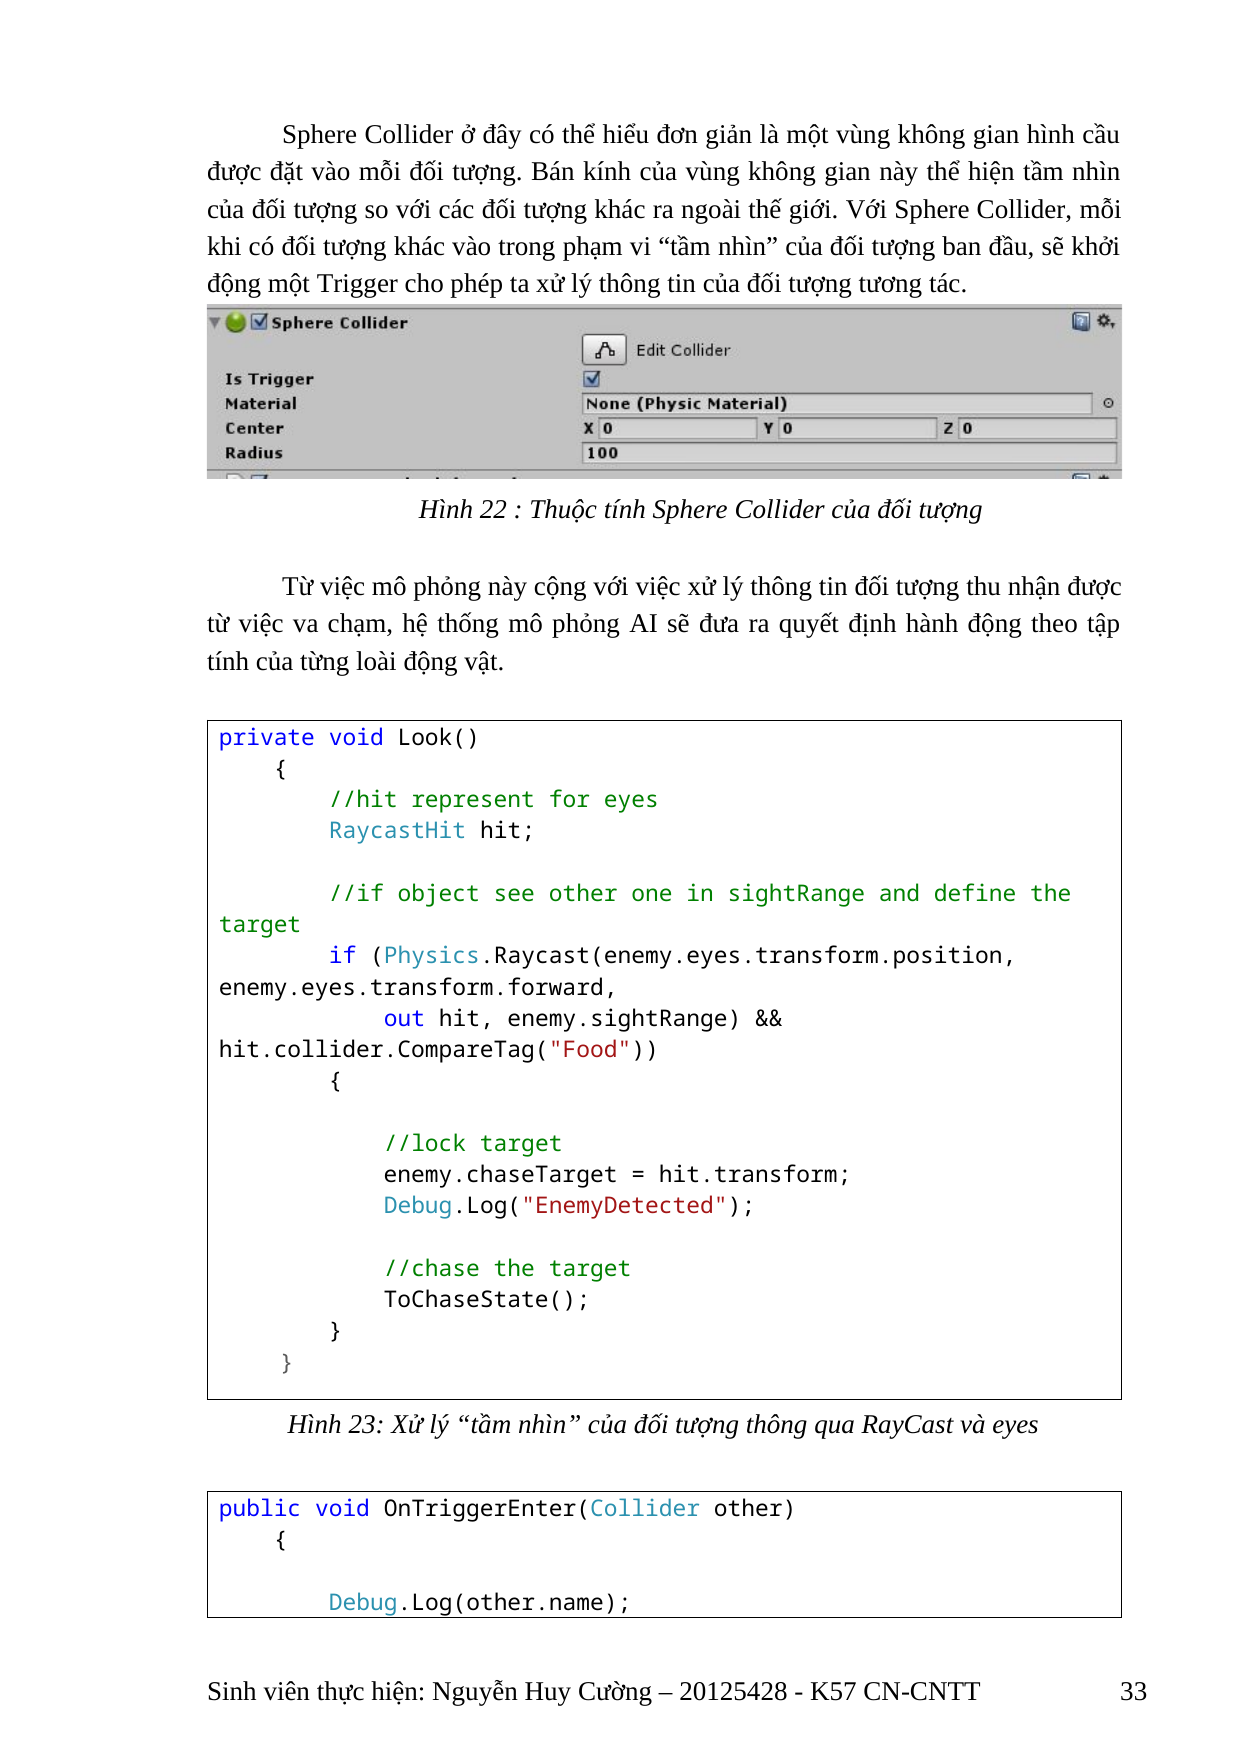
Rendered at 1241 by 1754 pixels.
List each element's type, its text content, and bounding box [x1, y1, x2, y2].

picture [206, 304, 1123, 479]
text Từ việc mô phỏng này cộng với việc xử lý thông tin đối tượng thu nhận được từ việc va chạm, hệ thống mô phỏng AI sẽ đưa ra quyết định hành động theo tập tính của từng loài động vật. [207, 570, 1122, 676]
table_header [208, 1492, 1121, 1617]
table_header private void Look() { //hit represent for eyes RaycastHit hit; //if object see other one in sightRange and define the target if (Physics.Raycast(enemy.eyes.transform.position, enemy.eyes.transform.forward, out hit, enemy.sightRange) && hit.collider.CompareTag("Food")) { //lock target enemy.chaseTarget = hit.transform; Debug.Log("EnemyDetected"); //chase the target ToChaseState(); } } [208, 721, 1121, 1399]
text Sphere Collider ở đây có thể hiểu đơn giản là một vùng không gian hình cầu được đặt vào mỗi đối tượng. Bán kính của vùng không gian này thể hiện tầm nhìn của đối tượng so với các đối tượng khác ra ngoài thế giới. Với Sphere Collider, mỗi khi có đối tượng khác vào trong phạm vi “tầm nhìn” của đối tượng ban đầu, sẽ khởi động một Trigger cho phép ta xử lý thông tin của đối tượng tương tác. [207, 118, 1122, 298]
